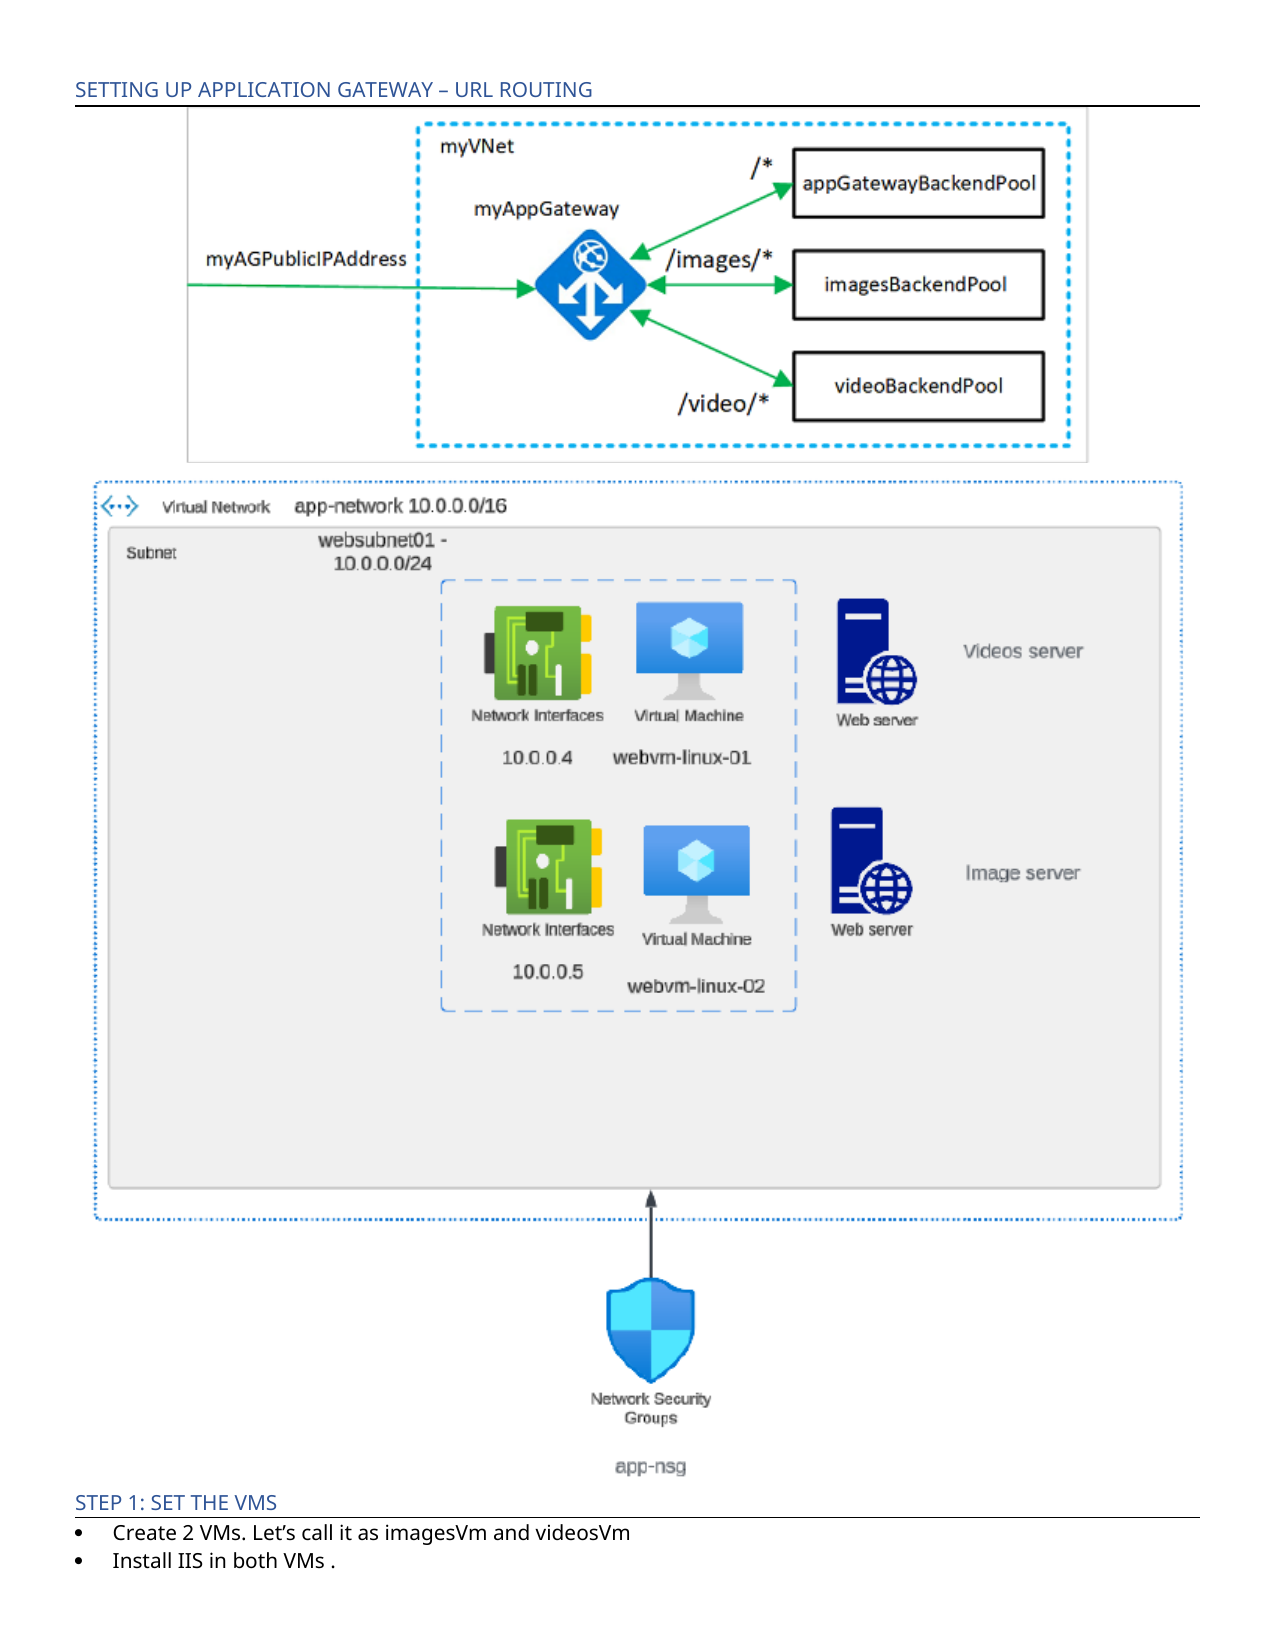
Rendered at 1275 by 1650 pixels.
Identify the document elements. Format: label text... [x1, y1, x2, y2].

list Create 2 VMs. Let’s call it as imagesVm and videosVm [75, 1518, 1200, 1546]
subtitle SETTING UP APPLICATION GATEWAY – URL ROUTING [75, 75, 1200, 105]
list Install IIS in both VMs . [75, 1546, 1200, 1575]
picture [75, 107, 1200, 1484]
subtitle STEP 1: SET THE VMS [75, 1488, 1200, 1517]
